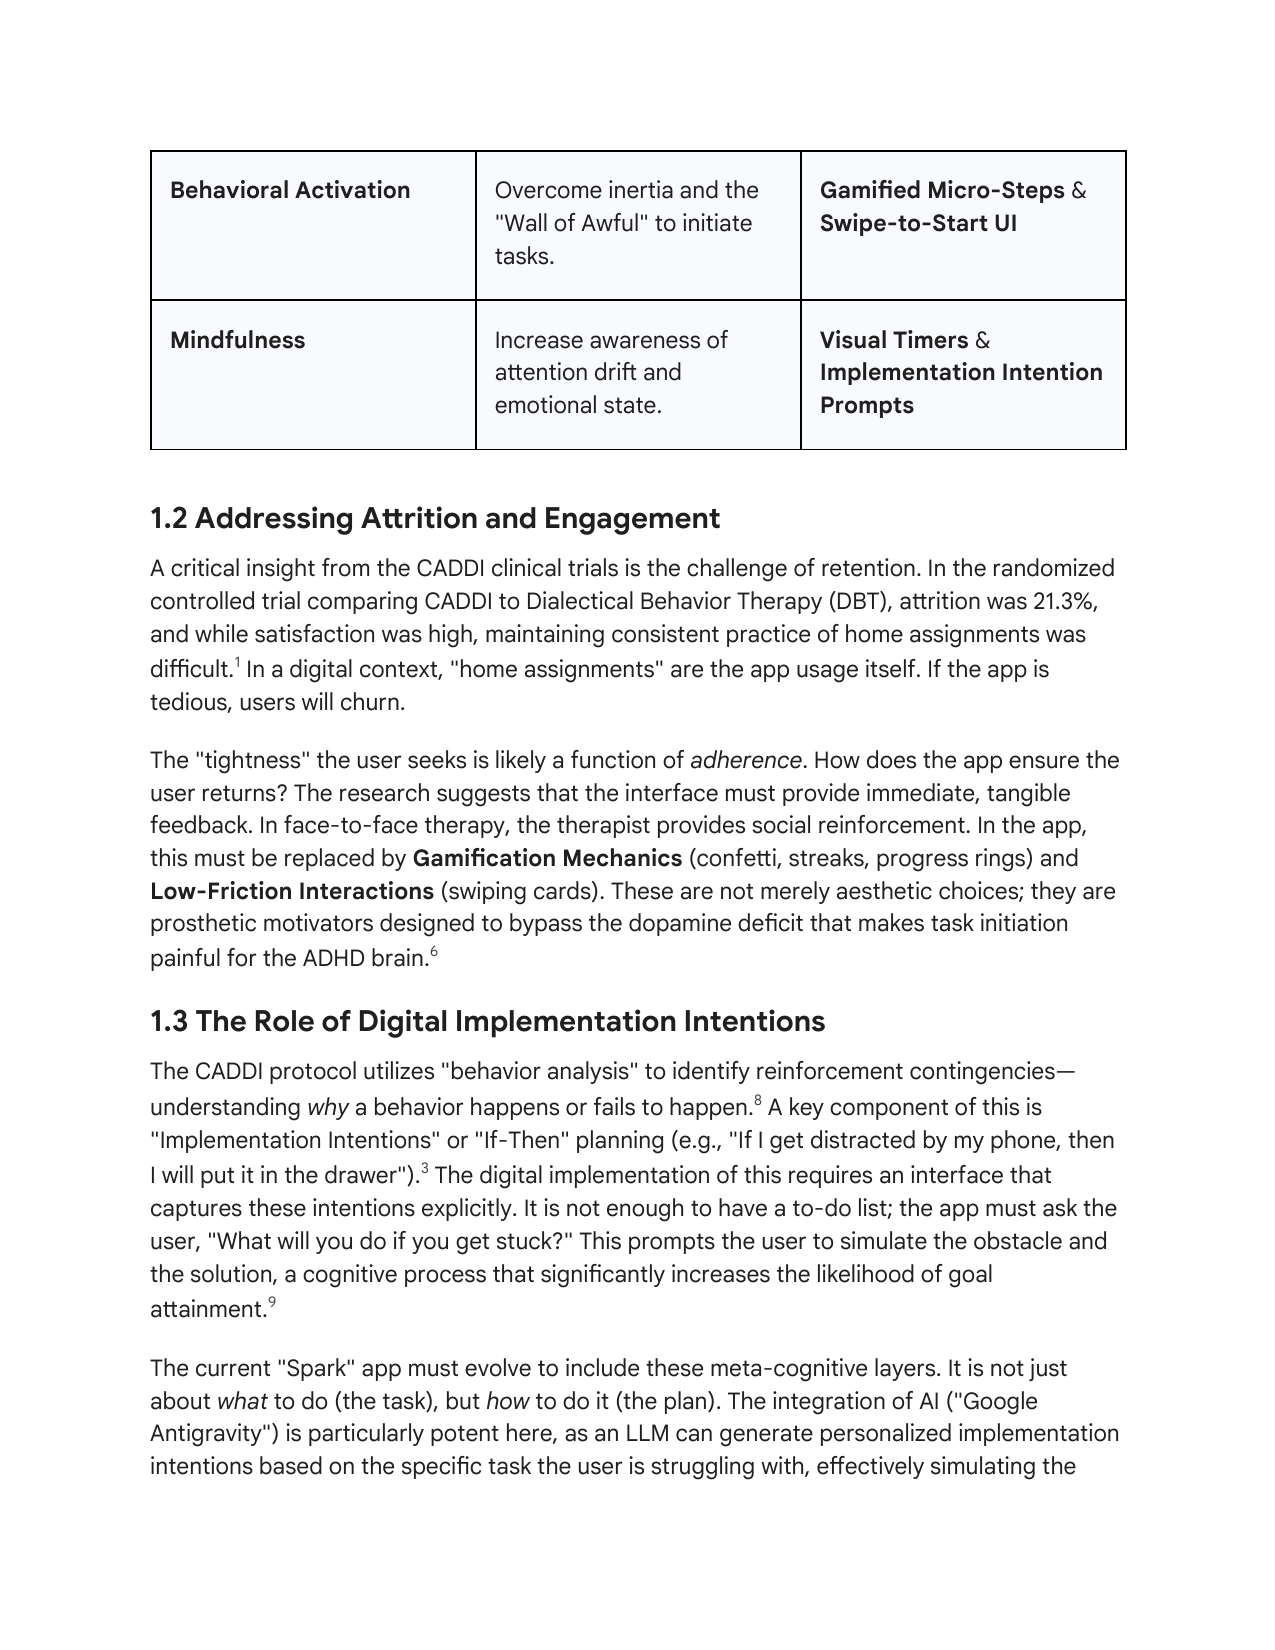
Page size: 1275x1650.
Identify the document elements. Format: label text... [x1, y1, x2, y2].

text The "tightness" the user seeks is likely a function of adherence. How does the app ensure the user returns? The research suggests that the interface must provide immediate, tangible feedback. In face-to-face therapy, the therapist provides social reinforcement. In the app, this must be replaced by Gamification Mechanics (confetti, streaks, progress rings) and Low-Friction Interactions (swiping cards). These are not merely aesthetic choices; they are prosthetic motivators designed to bypass the dopamine deficit that makes task initiation painful for the ADHD brain.6 [150, 746, 1125, 974]
text A critical insight from the CADDI clinical trials is the challenge of retention. In the randomized controlled trial comparing CADDI to Dialectical Behavior Therapy (DBT), attrition was 21.3%, and while satisfaction was high, maintaining consistent practice of home assignments was difficult.1 In a digital context, "home assignments" are the app usage itself. If the app is tedious, users will churn. [150, 554, 1125, 717]
subtitle 1.3 The Role of Digital Implementation Intentions [150, 1003, 1125, 1040]
table_cell Gamified Micro-Steps & Swipe-to-Start UI [802, 152, 1125, 299]
table_cell Mindfulness [152, 301, 475, 449]
subtitle 1.2 Addressing Attrition and Engagement [150, 500, 1125, 537]
table_cell Overcome inertia and the "Wall of Awful" to initiate tasks. [477, 152, 800, 299]
table_cell Increase awareness of attention drift and emotional state. [477, 301, 800, 449]
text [150, 1354, 1125, 1481]
table_cell Behavioral Activation [152, 152, 475, 299]
table_cell Visual Timers & Implementation Intention Prompts [802, 301, 1125, 449]
text The CADDI protocol utilizes "behavior analysis" to identify reinforcement contingencies—understanding why a behavior happens or fails to happen.8 A key component of this is "Implementation Intentions" or "If-Then" planning (e.g., "If I get distracted by my phone, then I will put it in the drawer").3 The digital implementation of this requires an interface that captures these intentions explicitly. It is not enough to have a to-do list; the app must ask the user, "What will you do if you get stuck?" This prompts the user to simulate the obstacle and the solution, a cognitive process that significantly increases the likelihood of goal attainment.9 [150, 1058, 1125, 1325]
